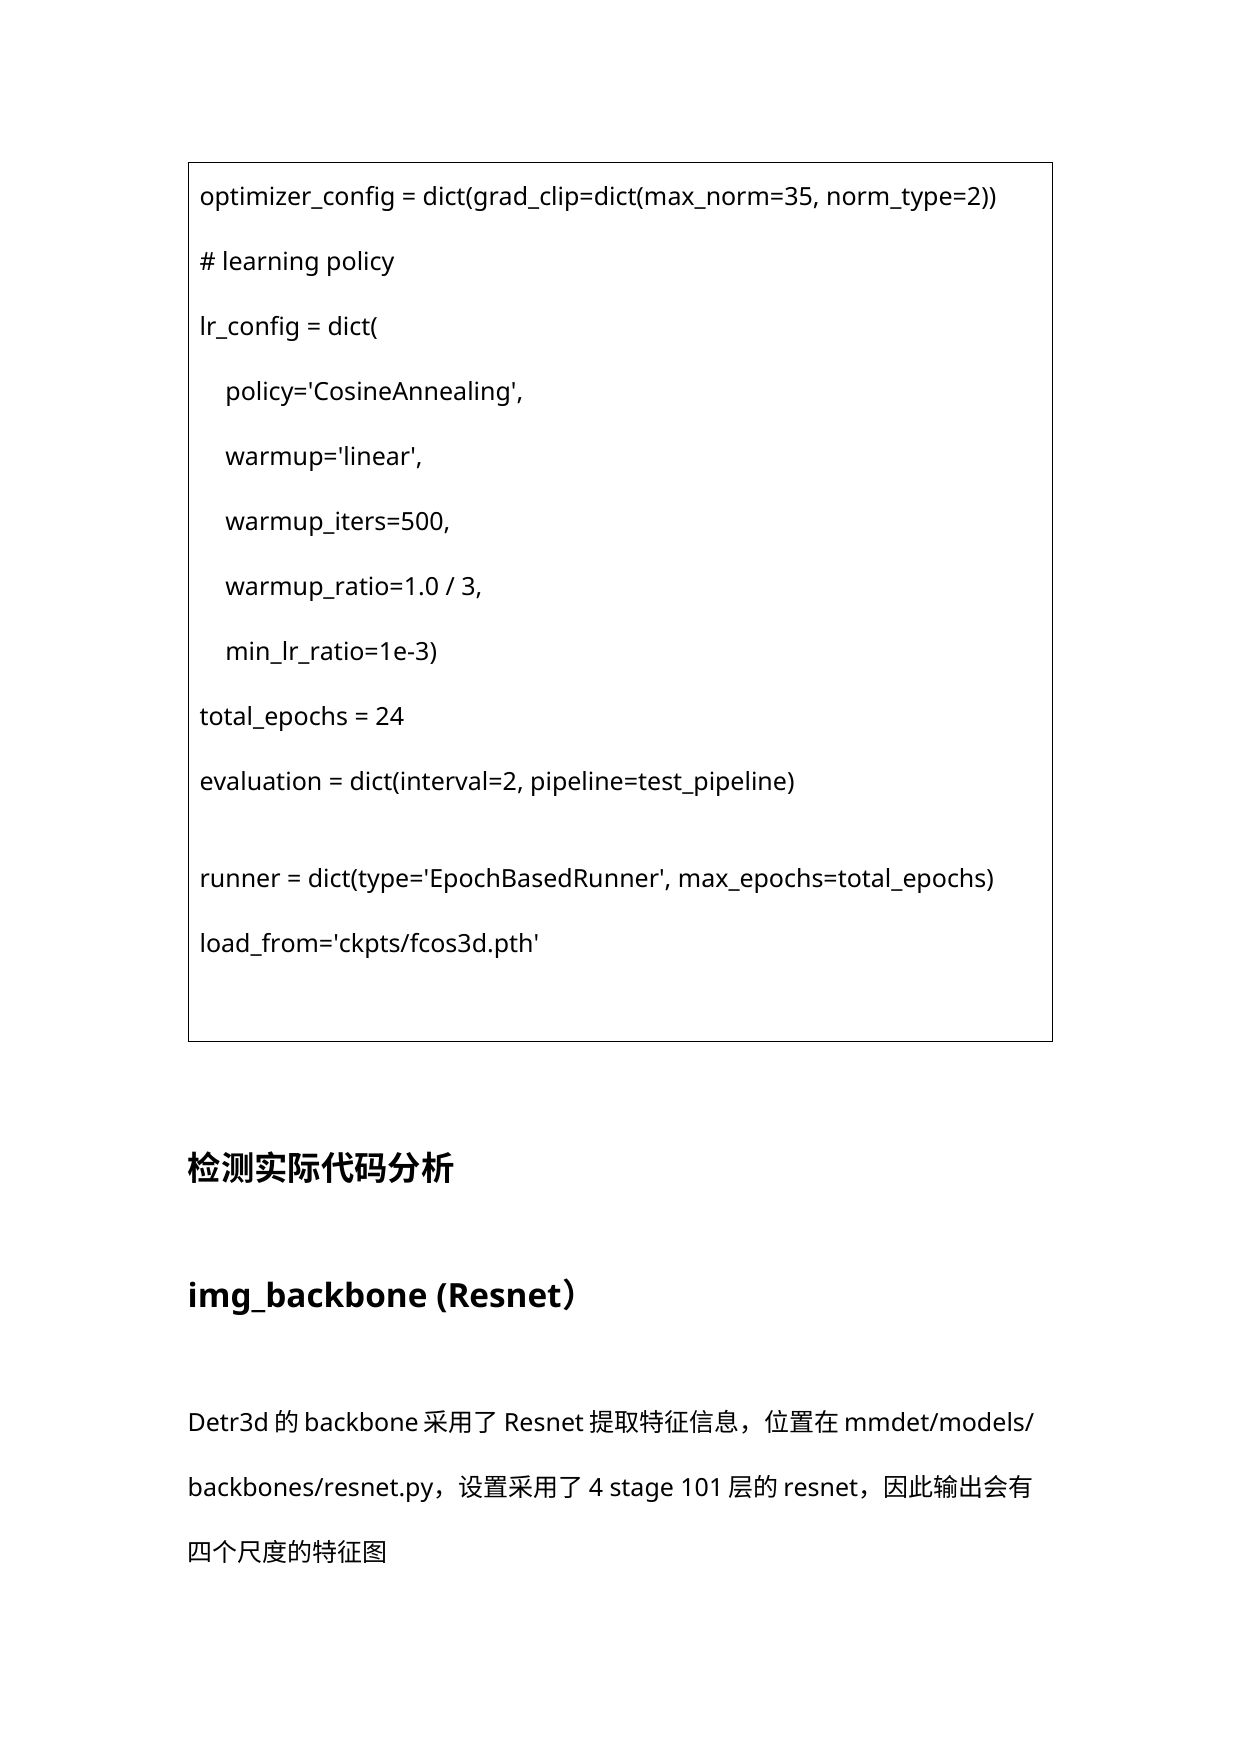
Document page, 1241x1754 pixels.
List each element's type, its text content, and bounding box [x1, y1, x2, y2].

subtitle 检测实际代码分析 [187, 1134, 1053, 1199]
text Detr3d的backbone采用了Resnet提取特征信息，位置在mmdet/models/backbones/resnet.py，设置采用了4 stage 101层的resnet，因此输出会有四个尺度的特征图 [187, 1388, 1053, 1583]
subtitle img_backbone (Resnet） [187, 1261, 1053, 1326]
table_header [189, 163, 1052, 1041]
